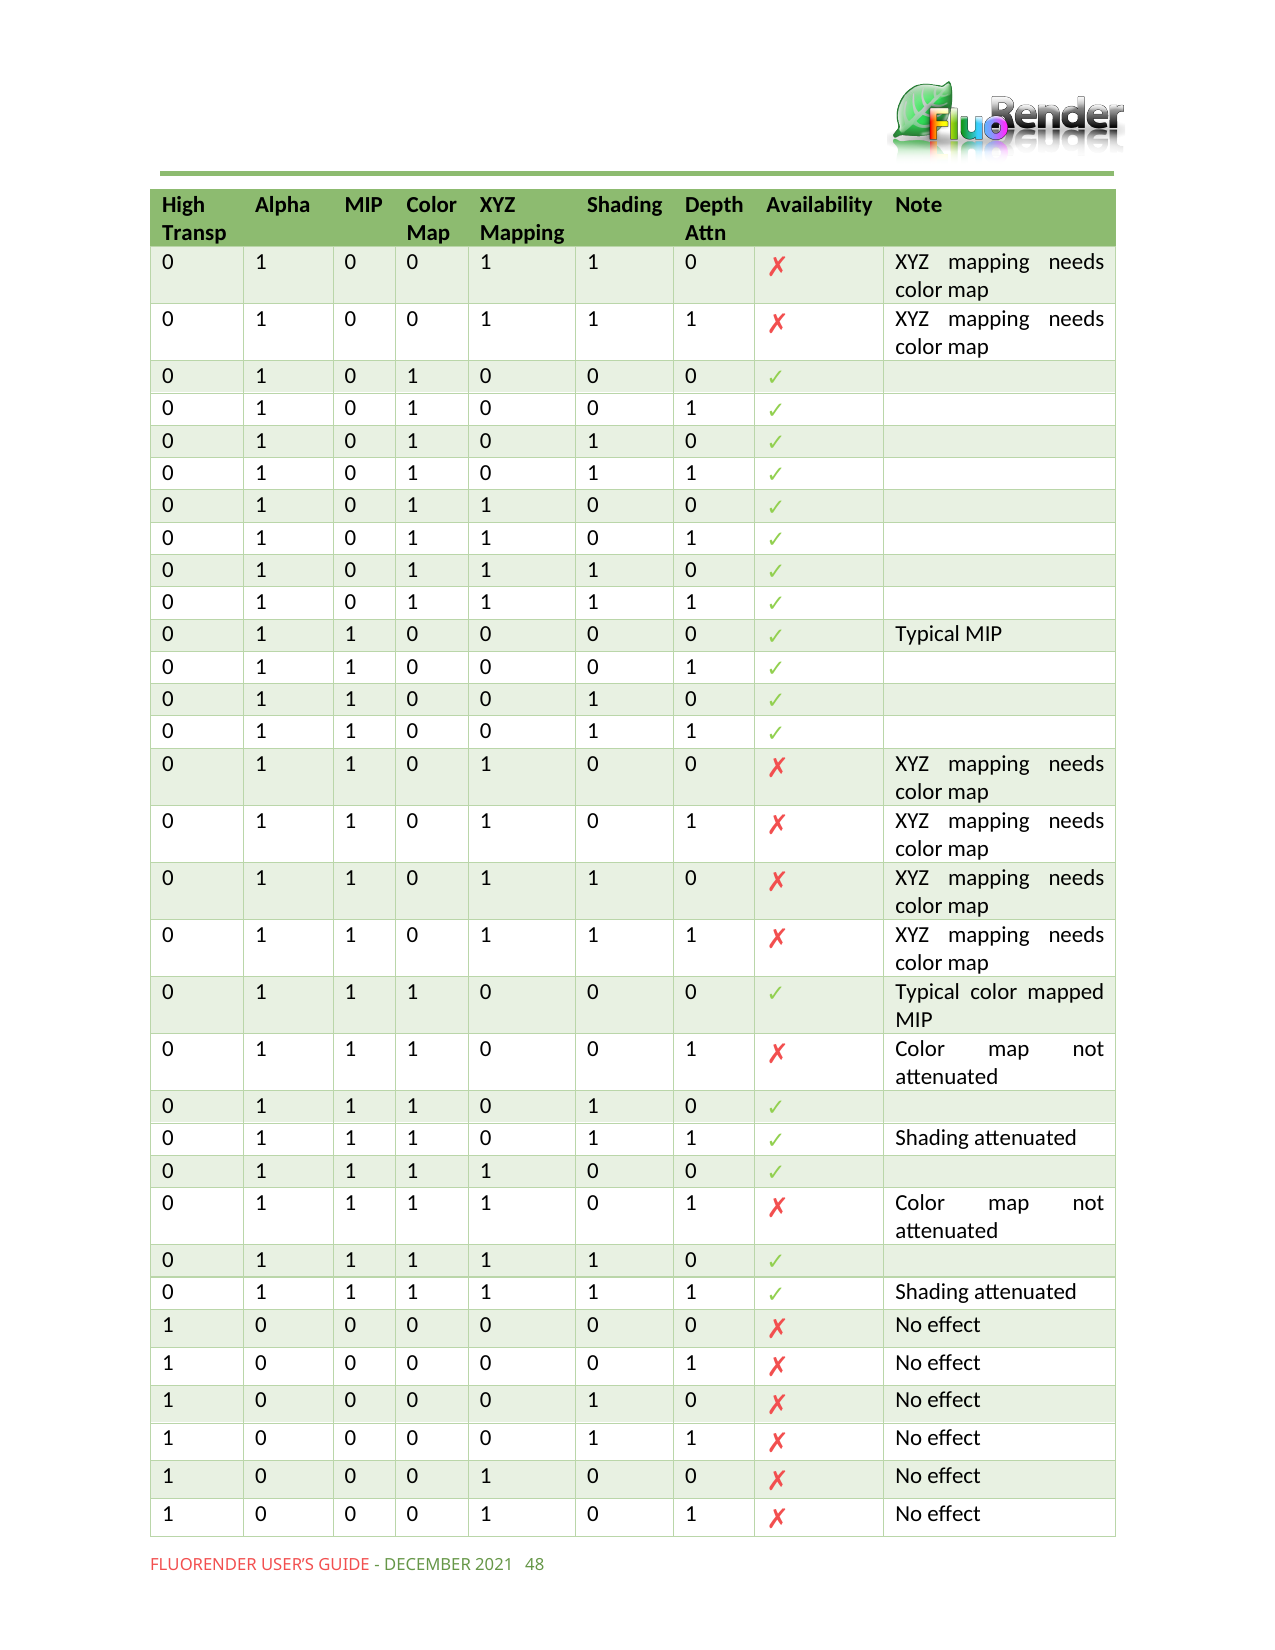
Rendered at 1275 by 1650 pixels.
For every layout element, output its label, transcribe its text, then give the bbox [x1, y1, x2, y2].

table_cell 0 [469, 361, 575, 392]
table_cell 1 [244, 620, 333, 651]
table_cell 1 [576, 1424, 673, 1460]
table_cell 0 [151, 920, 243, 976]
table_cell 0 [576, 620, 673, 651]
table_cell 1 [334, 620, 395, 651]
table_cell 0 [576, 1499, 673, 1536]
table_cell 1 [244, 1091, 333, 1122]
table_cell 1 [396, 426, 468, 457]
table_cell 0 [151, 1188, 243, 1244]
table_cell 0 [576, 1034, 673, 1090]
table_cell ✗ [755, 1310, 883, 1347]
table_cell 0 [674, 247, 754, 303]
table_cell [884, 1245, 1115, 1276]
table_header Alpha [244, 190, 333, 246]
table_cell [884, 587, 1115, 618]
table_cell 1 [674, 458, 754, 489]
table_cell 1 [469, 1278, 575, 1309]
table_cell 0 [151, 1124, 243, 1155]
table_cell 1 [576, 1124, 673, 1155]
table_cell 1 [244, 652, 333, 683]
table_cell Typical MIP [884, 620, 1115, 651]
table_cell Shading attenuated [884, 1278, 1115, 1309]
table_cell 1 [244, 749, 333, 805]
table_cell [884, 361, 1115, 392]
table_cell 0 [334, 1461, 395, 1498]
table_header Color Map [396, 190, 468, 246]
table_cell 0 [396, 1424, 468, 1460]
table_cell 0 [151, 490, 243, 522]
table_cell 1 [576, 587, 673, 618]
table_cell 0 [469, 977, 575, 1033]
table_header Availability [755, 190, 883, 246]
table_cell ✓ [755, 684, 883, 715]
table_cell [884, 716, 1115, 748]
table_cell ✗ [755, 1034, 883, 1090]
table_cell 1 [334, 652, 395, 683]
table_cell Typical color mapped MIP [884, 977, 1115, 1033]
table_cell No effect [884, 1499, 1115, 1536]
table_cell ✓ [755, 490, 883, 522]
table_cell 1 [244, 684, 333, 715]
table_cell 0 [151, 863, 243, 919]
table_header Depth Attn [674, 190, 754, 246]
table_cell 0 [396, 1348, 468, 1384]
table_cell ✓ [755, 1156, 883, 1187]
table_cell 0 [396, 1461, 468, 1498]
table_cell 0 [674, 684, 754, 715]
table_cell ✗ [755, 247, 883, 303]
table_cell 1 [334, 1156, 395, 1187]
table_cell ✓ [755, 1124, 883, 1155]
table_cell 1 [396, 1245, 468, 1276]
table_cell 1 [396, 1034, 468, 1090]
table_cell ✓ [755, 1245, 883, 1276]
table_cell 1 [396, 1124, 468, 1155]
table_cell 0 [151, 555, 243, 586]
table_cell [884, 1091, 1115, 1122]
table_cell XYZ mapping needs color map [884, 749, 1115, 805]
table_cell 1 [396, 1278, 468, 1309]
table_cell 0 [469, 684, 575, 715]
table_cell 0 [469, 652, 575, 683]
table_cell ✓ [755, 1091, 883, 1122]
table_cell 0 [151, 1034, 243, 1090]
table_cell 1 [674, 1278, 754, 1309]
table_cell 0 [674, 555, 754, 586]
table_cell 0 [396, 863, 468, 919]
table_cell 0 [334, 304, 395, 360]
table_cell 0 [334, 1424, 395, 1460]
table_cell 0 [674, 863, 754, 919]
table_cell 0 [151, 749, 243, 805]
table_cell 1 [244, 1245, 333, 1276]
table_cell ✓ [755, 361, 883, 392]
table_cell ✗ [755, 1188, 883, 1244]
table_cell 1 [334, 1124, 395, 1155]
table_cell 0 [674, 1156, 754, 1187]
table_cell 1 [674, 1034, 754, 1090]
table_cell 1 [334, 1278, 395, 1309]
table_header Shading [576, 190, 673, 246]
table_cell No effect [884, 1386, 1115, 1422]
table_cell 1 [396, 1091, 468, 1122]
table_cell 0 [576, 1461, 673, 1498]
table_cell 1 [469, 304, 575, 360]
table_cell 1 [244, 426, 333, 457]
table_cell 1 [334, 863, 395, 919]
table_cell 0 [396, 716, 468, 748]
table_cell 1 [244, 490, 333, 522]
table_cell 0 [396, 620, 468, 651]
table_cell 1 [396, 523, 468, 554]
table_cell 0 [674, 1091, 754, 1122]
table_cell ✗ [755, 304, 883, 360]
table_cell ✗ [755, 1499, 883, 1536]
table_cell 0 [674, 1245, 754, 1276]
table_cell 1 [576, 920, 673, 976]
table_cell 0 [151, 684, 243, 715]
table_cell 0 [151, 361, 243, 392]
table_cell 1 [244, 1034, 333, 1090]
table_cell 0 [151, 1156, 243, 1187]
table_cell 0 [334, 1386, 395, 1422]
table_cell XYZ mapping needs color map [884, 247, 1115, 303]
table_cell 0 [151, 247, 243, 303]
table_cell No effect [884, 1461, 1115, 1498]
table_cell 1 [469, 1156, 575, 1187]
table_cell No effect [884, 1424, 1115, 1460]
table_cell 1 [576, 1278, 673, 1309]
table_cell 1 [674, 806, 754, 862]
table_cell ✗ [755, 1461, 883, 1498]
table_cell 1 [576, 1091, 673, 1122]
table_cell 0 [151, 620, 243, 651]
table_cell 1 [151, 1461, 243, 1498]
table_cell ✓ [755, 587, 883, 618]
table_cell Color map not attenuated [884, 1034, 1115, 1090]
table_cell XYZ mapping needs color map [884, 304, 1115, 360]
table_cell 1 [396, 490, 468, 522]
table_cell 0 [151, 394, 243, 425]
table_cell 1 [674, 523, 754, 554]
table_cell 1 [396, 1188, 468, 1244]
table_cell 1 [469, 1461, 575, 1498]
table_cell 1 [674, 1188, 754, 1244]
table_cell 0 [469, 458, 575, 489]
table_cell ✗ [755, 863, 883, 919]
table_cell 0 [674, 977, 754, 1033]
table_cell 0 [674, 1386, 754, 1422]
table_cell 0 [576, 1348, 673, 1384]
table_cell 0 [151, 426, 243, 457]
table_cell 1 [334, 716, 395, 748]
table_cell 1 [151, 1499, 243, 1536]
table_cell 0 [151, 1278, 243, 1309]
table_cell 1 [576, 863, 673, 919]
table_cell 1 [334, 1091, 395, 1122]
table_cell 1 [244, 863, 333, 919]
table_cell 0 [396, 1386, 468, 1422]
table_cell 1 [469, 920, 575, 976]
table_cell 0 [469, 1034, 575, 1090]
table_cell 1 [469, 247, 575, 303]
table_cell ✓ [755, 977, 883, 1033]
table_cell 0 [244, 1310, 333, 1347]
table_cell 0 [396, 304, 468, 360]
table_cell 0 [151, 977, 243, 1033]
table_cell ✓ [755, 620, 883, 651]
table_cell 1 [576, 1386, 673, 1422]
table_cell [884, 555, 1115, 586]
table_cell 0 [151, 304, 243, 360]
table_cell 1 [244, 806, 333, 862]
table_cell 0 [674, 1461, 754, 1498]
table_cell 1 [674, 1348, 754, 1384]
table_cell 0 [469, 1386, 575, 1422]
table_cell 0 [674, 620, 754, 651]
table_cell 1 [244, 716, 333, 748]
table_cell 0 [334, 247, 395, 303]
table_cell 1 [674, 1499, 754, 1536]
table_header XYZ Mapping [469, 190, 575, 246]
table_cell XYZ mapping needs color map [884, 863, 1115, 919]
table_cell 0 [151, 1245, 243, 1276]
table_cell 1 [674, 1424, 754, 1460]
table_cell 1 [244, 920, 333, 976]
table_cell 0 [151, 652, 243, 683]
table_cell 0 [151, 1091, 243, 1122]
table_cell 0 [576, 1156, 673, 1187]
table_cell 1 [244, 458, 333, 489]
table_cell 1 [674, 394, 754, 425]
table_cell 0 [469, 1124, 575, 1155]
table_cell 0 [334, 1499, 395, 1536]
table_cell 1 [244, 977, 333, 1033]
table_cell 1 [469, 490, 575, 522]
table_cell 0 [674, 361, 754, 392]
table_cell 1 [469, 1499, 575, 1536]
table_cell 1 [576, 426, 673, 457]
table_cell 0 [576, 977, 673, 1033]
table_cell 0 [244, 1461, 333, 1498]
table_cell 1 [576, 555, 673, 586]
table_cell 0 [334, 523, 395, 554]
table_cell 1 [469, 863, 575, 919]
table_cell 1 [244, 587, 333, 618]
table_cell 1 [334, 977, 395, 1033]
table_cell [884, 458, 1115, 489]
table_cell 0 [469, 620, 575, 651]
table_cell ✓ [755, 394, 883, 425]
table_cell 0 [576, 652, 673, 683]
table_cell 1 [334, 749, 395, 805]
table_cell 0 [469, 1424, 575, 1460]
table_cell 0 [334, 490, 395, 522]
table_cell 0 [396, 684, 468, 715]
table_cell 0 [674, 426, 754, 457]
table_cell 1 [674, 304, 754, 360]
table_cell 0 [334, 1348, 395, 1384]
table_cell 0 [151, 523, 243, 554]
table_cell 1 [334, 1034, 395, 1090]
table_cell ✗ [755, 1386, 883, 1422]
table_cell ✗ [755, 1424, 883, 1460]
table_cell 0 [151, 458, 243, 489]
table_cell 0 [469, 716, 575, 748]
table_cell 1 [674, 587, 754, 618]
table_cell 0 [334, 394, 395, 425]
table_cell 1 [244, 361, 333, 392]
table_cell ✗ [755, 806, 883, 862]
table_cell 0 [469, 394, 575, 425]
table_cell 1 [334, 1188, 395, 1244]
table_cell [884, 523, 1115, 554]
table_cell 1 [244, 1278, 333, 1309]
table_cell 1 [469, 555, 575, 586]
table_cell 1 [576, 716, 673, 748]
table_cell 1 [469, 806, 575, 862]
table_cell 0 [396, 1499, 468, 1536]
table_cell 1 [576, 684, 673, 715]
table_cell XYZ mapping needs color map [884, 920, 1115, 976]
table_cell 0 [674, 1310, 754, 1347]
table_cell 1 [469, 749, 575, 805]
table_cell 0 [396, 749, 468, 805]
table_cell 1 [244, 555, 333, 586]
table_cell 1 [244, 304, 333, 360]
table_cell 1 [151, 1386, 243, 1422]
table_cell 0 [576, 394, 673, 425]
table_cell 0 [576, 523, 673, 554]
table_cell 0 [576, 749, 673, 805]
table_cell 0 [576, 361, 673, 392]
table_cell 1 [151, 1310, 243, 1347]
table_cell 1 [334, 806, 395, 862]
table_cell 1 [469, 1245, 575, 1276]
table_cell [884, 394, 1115, 425]
table_cell 0 [244, 1348, 333, 1384]
table_cell 1 [469, 587, 575, 618]
table_cell 0 [151, 716, 243, 748]
table_cell 1 [469, 523, 575, 554]
table_cell 0 [469, 1091, 575, 1122]
table_cell 1 [396, 977, 468, 1033]
table_cell 0 [396, 247, 468, 303]
table_cell 0 [334, 555, 395, 586]
table_cell 0 [469, 426, 575, 457]
table_cell 1 [674, 1124, 754, 1155]
table_cell 1 [396, 555, 468, 586]
table_cell 1 [244, 1124, 333, 1155]
table_cell 0 [334, 426, 395, 457]
table_header Note [884, 190, 1115, 246]
table_cell ✓ [755, 458, 883, 489]
table_cell 0 [576, 1188, 673, 1244]
table_cell Color map not attenuated [884, 1188, 1115, 1244]
table_cell 1 [576, 247, 673, 303]
table_cell 1 [396, 361, 468, 392]
table_cell 1 [396, 1156, 468, 1187]
table_cell 0 [576, 806, 673, 862]
table_cell ✓ [755, 652, 883, 683]
table_cell 0 [334, 587, 395, 618]
table_cell 0 [674, 749, 754, 805]
table_cell 0 [396, 920, 468, 976]
table_cell 0 [244, 1424, 333, 1460]
table_cell [884, 652, 1115, 683]
table_cell No effect [884, 1310, 1115, 1347]
table_header High Transp [151, 190, 243, 246]
table_cell [884, 1156, 1115, 1187]
table_cell 1 [151, 1424, 243, 1460]
table_cell ✓ [755, 716, 883, 748]
table_cell [884, 490, 1115, 522]
table_cell 1 [244, 523, 333, 554]
table_cell 0 [469, 1310, 575, 1347]
table_cell 1 [396, 458, 468, 489]
table_cell 1 [576, 458, 673, 489]
table_cell 0 [334, 1310, 395, 1347]
table_cell ✗ [755, 749, 883, 805]
table_cell ✓ [755, 426, 883, 457]
table_cell 1 [674, 920, 754, 976]
table_cell ✓ [755, 523, 883, 554]
table_cell No effect [884, 1348, 1115, 1384]
table_cell 1 [334, 920, 395, 976]
picture [887, 75, 1125, 165]
table_cell 0 [334, 458, 395, 489]
table_cell ✓ [755, 555, 883, 586]
table_cell 1 [244, 394, 333, 425]
table_cell 1 [396, 394, 468, 425]
table_cell 0 [396, 806, 468, 862]
table_cell 0 [469, 1348, 575, 1384]
table_cell 0 [396, 652, 468, 683]
table_cell 0 [334, 361, 395, 392]
table_cell 1 [244, 1188, 333, 1244]
table_cell 1 [244, 247, 333, 303]
table_cell 0 [244, 1386, 333, 1422]
table_cell 1 [576, 304, 673, 360]
table_cell 1 [151, 1348, 243, 1384]
table_cell Shading attenuated [884, 1124, 1115, 1155]
table_cell ✗ [755, 1348, 883, 1384]
table_cell 1 [334, 684, 395, 715]
table_cell ✓ [755, 1278, 883, 1309]
table_cell 1 [674, 652, 754, 683]
table_cell 0 [244, 1499, 333, 1536]
table_cell 0 [151, 587, 243, 618]
table_cell 0 [396, 1310, 468, 1347]
table_cell 0 [576, 1310, 673, 1347]
table_cell XYZ mapping needs color map [884, 806, 1115, 862]
table_cell ✗ [755, 920, 883, 976]
table_cell 1 [576, 1245, 673, 1276]
table_cell 1 [244, 1156, 333, 1187]
table_header MIP [334, 190, 395, 246]
table_cell 0 [151, 806, 243, 862]
table_cell 0 [576, 490, 673, 522]
table_cell 1 [334, 1245, 395, 1276]
table_cell 1 [469, 1188, 575, 1244]
table_cell 1 [674, 716, 754, 748]
table_cell [884, 426, 1115, 457]
table_cell 1 [396, 587, 468, 618]
table_cell 0 [674, 490, 754, 522]
table_cell [884, 684, 1115, 715]
